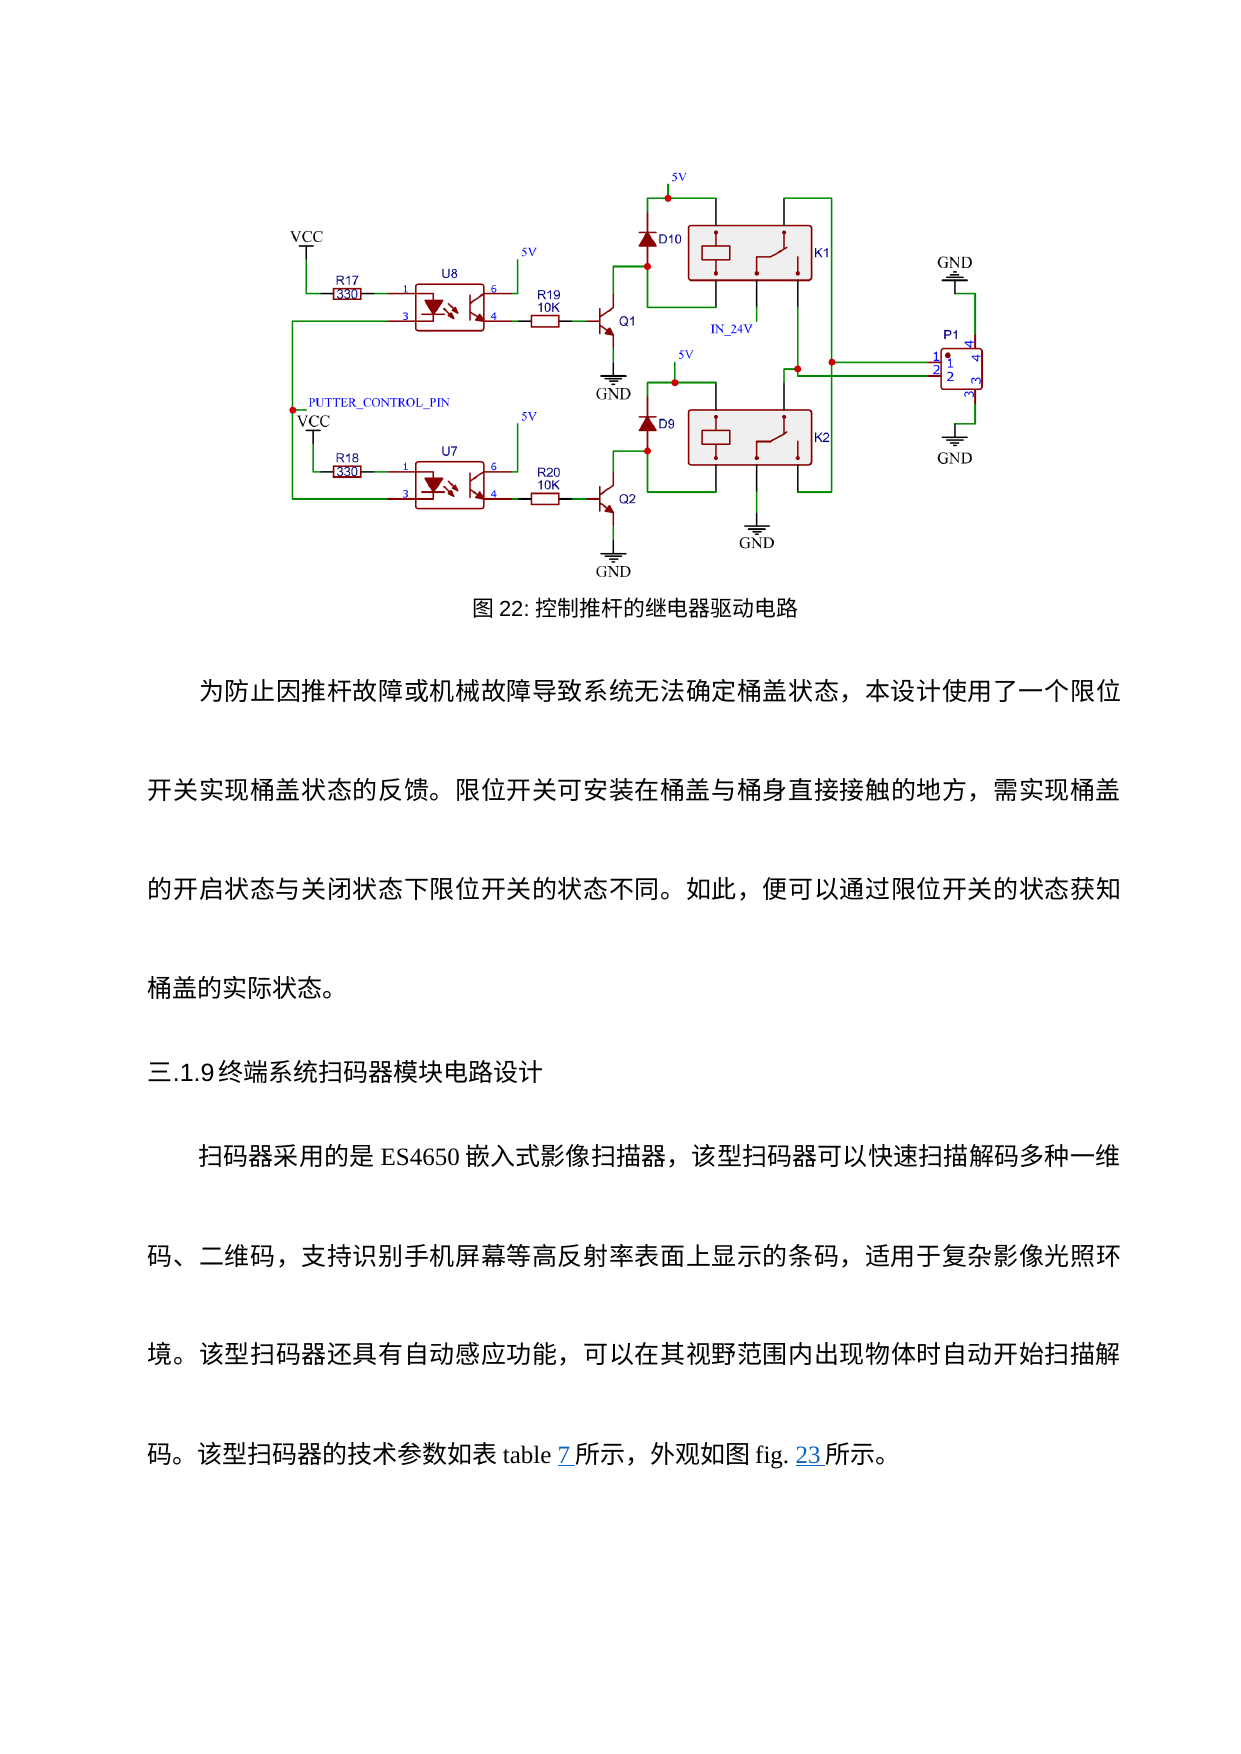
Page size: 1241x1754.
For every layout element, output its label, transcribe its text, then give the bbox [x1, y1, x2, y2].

text 图 22: 控制推杆的继电器驱动电路 [148, 590, 1122, 623]
subtitle 终端系统扫码器模块电路设计 [148, 1038, 1122, 1104]
text 为防止因推杆故障或机械故障导致系统无法确定桶盖状态，本设计使用了一个限位开关实现桶盖状态的反馈。限位开关可安装在桶盖与桶身直接接触的地方，需实现桶盖的开启状态与关闭状态下限位开关的状态不同。如此，便可以通过限位开关的状态获知桶盖的实际状态。 [148, 656, 1122, 1020]
picture [280, 165, 990, 587]
text 扫码器采用的是ES4650嵌入式影像扫描器，该型扫码器可以快速扫描解码多种一维码、二维码，支持识别手机屏幕等高反射率表面上显示的条码，适用于复杂影像光照环境。该型扫码器还具有自动感应功能，可以在其视野范围内出现物体时自动开始扫描解码。该型扫码器的技术参数如表table 7所示，外观如图fig. 23所示。 [148, 1122, 1122, 1485]
